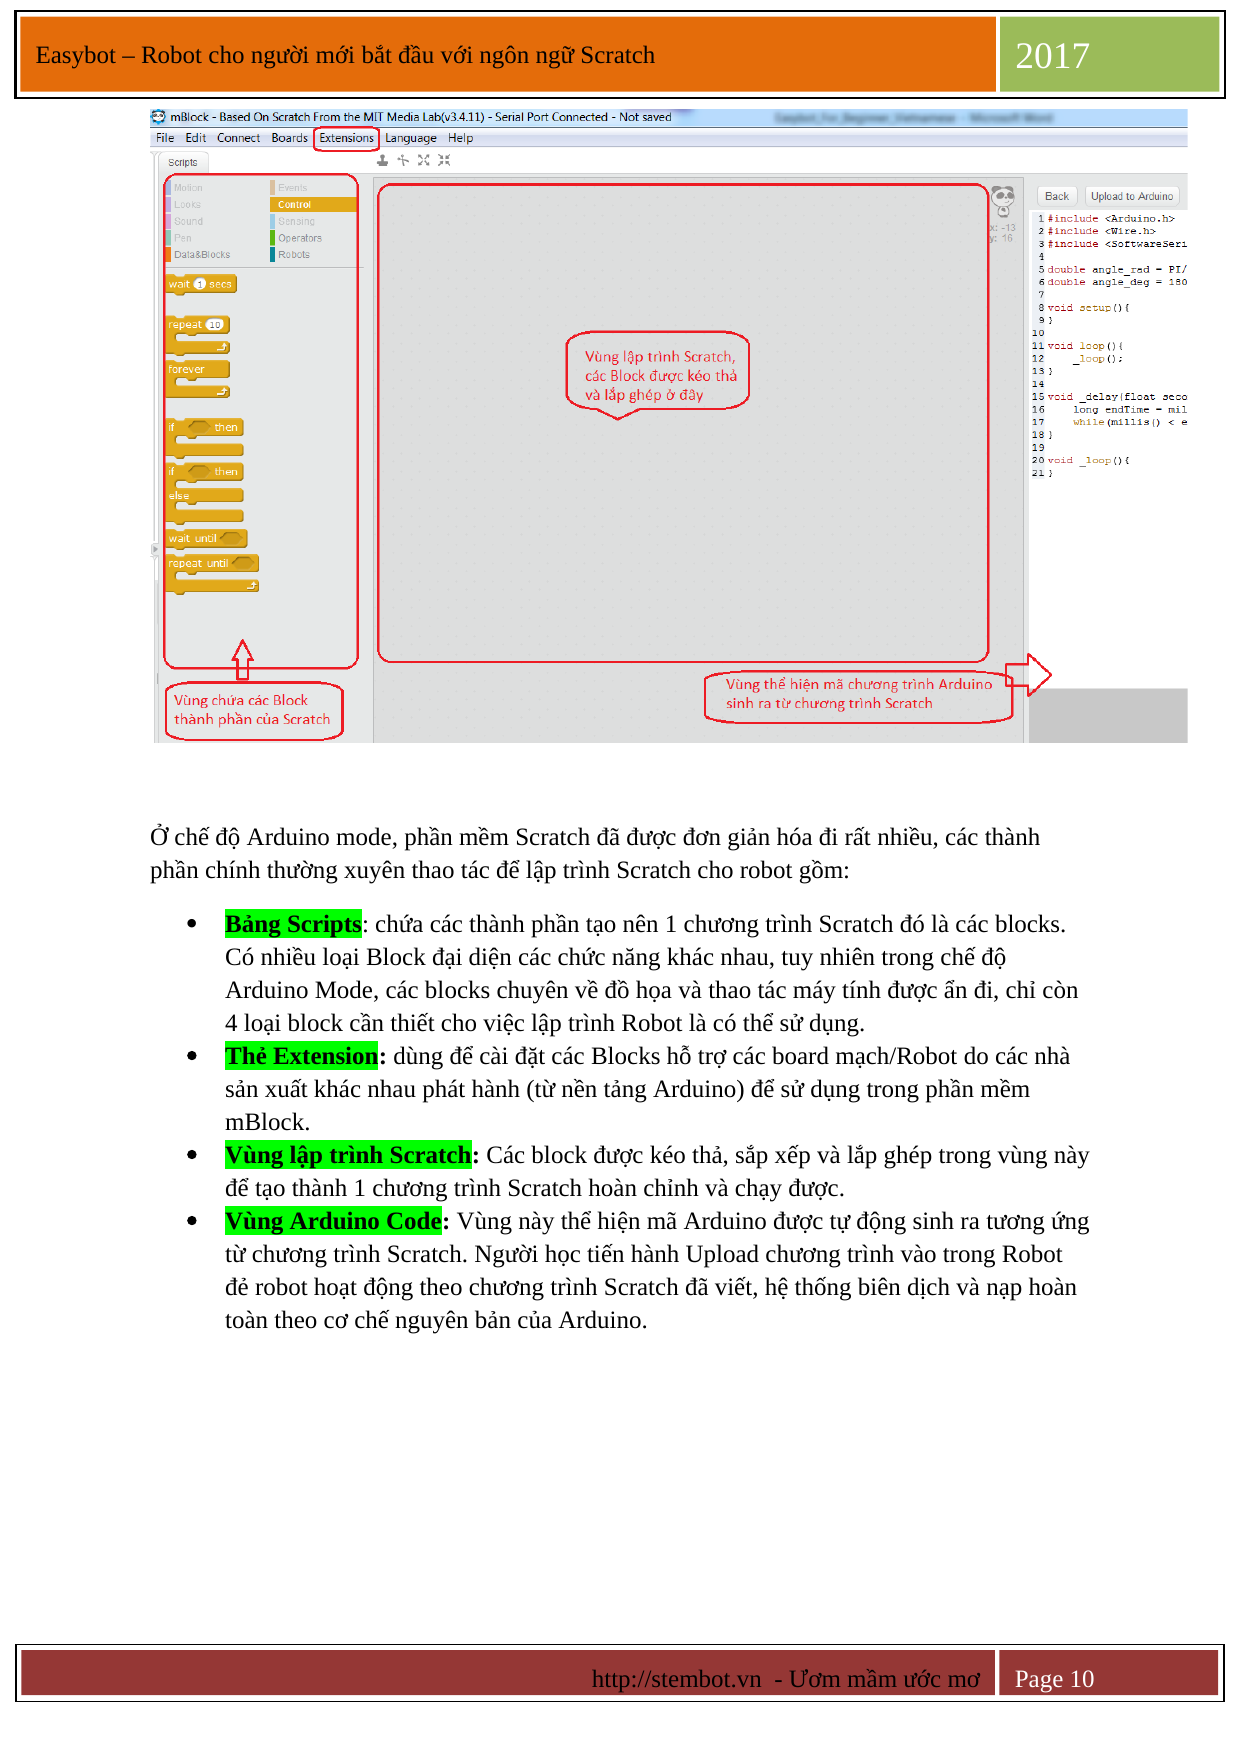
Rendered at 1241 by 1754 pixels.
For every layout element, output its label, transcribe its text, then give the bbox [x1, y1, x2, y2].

list Vùng lập trình Scratch: Các block được kéo thả, sắp xếp và lắp ghép trong vùng này để tạo thành 1 chương trình Scratch hoàn chỉnh và chạy được. [187, 1140, 1090, 1202]
picture [150, 109, 1188, 743]
list Thẻ Extension: dùng để cài đặt các Blocks hỗ trợ các board mạch/Robot do các nhà sản xuất khác nhau phát hành (từ nền tảng Arduino) để sử dụng trong phần mềm mBlock. [187, 1041, 1090, 1136]
list Vùng Arduino Code: Vùng này thể hiện mã Arduino được tự động sinh ra tương ứng từ chương trình Scratch. Người học tiến hành Upload chương trình vào trong Robot đẻ robot hoạt động theo chương trình Scratch đã viết, hệ thống biên dịch và nạp hoàn toàn theo cơ chế nguyên bản của Arduino. [187, 1206, 1090, 1334]
list Bảng Scripts: chứa các thành phần tạo nên 1 chương trình Scratch đó là các blocks. Có nhiều loại Block đại diện các chức năng khác nhau, tuy nhiên trong chế độ Arduino Mode, các blocks chuyên về đồ họa và thao tác máy tính được ẩn đi, chỉ còn 4 loại block cần thiết cho việc lập trình Robot là có thể sử dụng. [187, 909, 1090, 1037]
text Ở chế độ Arduino mode, phần mềm Scratch đã được đơn giản hóa đi rất nhiều, các thành phần chính thường xuyên thao tác để lập trình Scratch cho robot gồm: [150, 822, 1090, 884]
